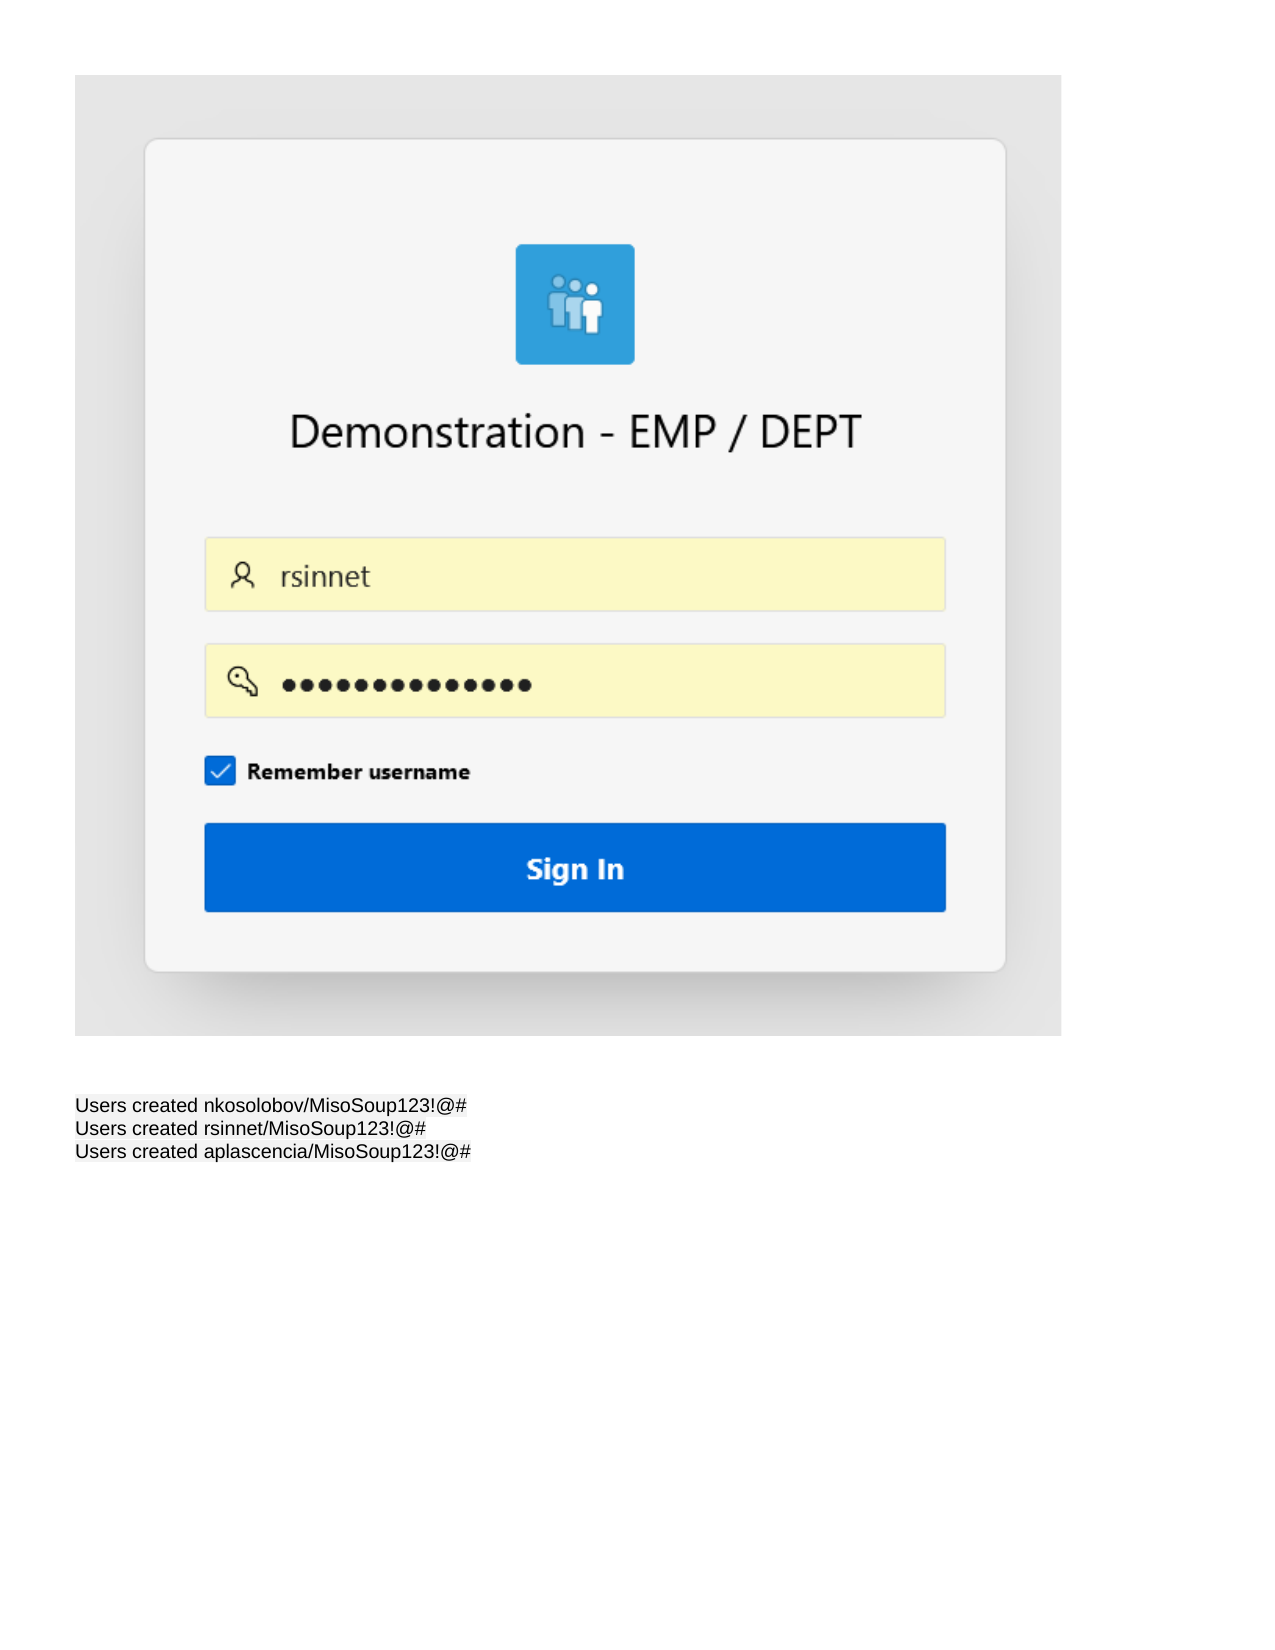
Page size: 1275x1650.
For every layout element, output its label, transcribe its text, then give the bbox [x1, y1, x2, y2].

text Users created nkosolobov/MisoSoup123!@# Users created rsinnet/MisoSoup123!@# Users created aplascencia/MisoSoup123!@# [75, 1094, 1200, 1162]
picture [75, 75, 1062, 1036]
